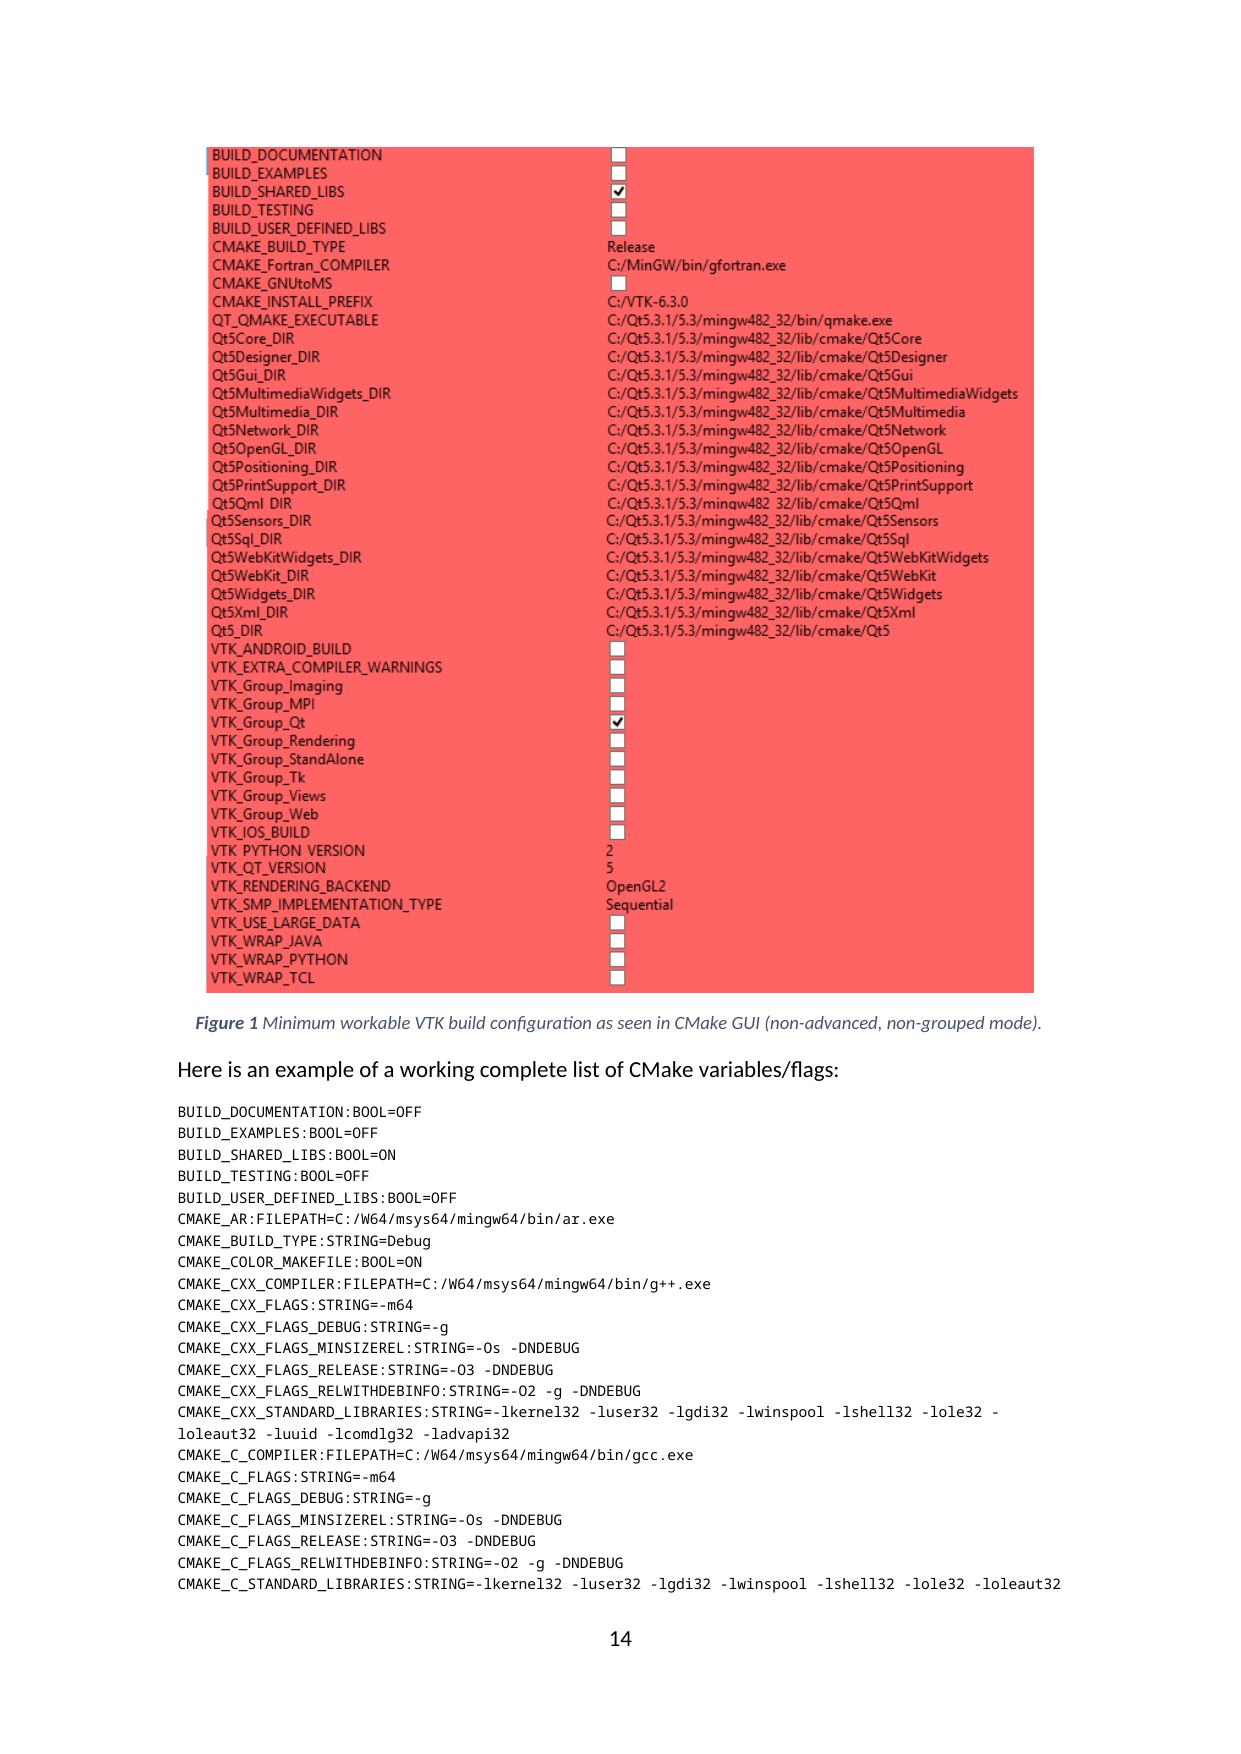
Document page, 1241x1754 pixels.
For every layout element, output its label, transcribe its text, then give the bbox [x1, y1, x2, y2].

text Figure 1 Minimum workable VTK build configuration as seen in CMake GUI (non-advanced, non-grouped mode). [177, 1011, 1063, 1034]
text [177, 1102, 1063, 1594]
text Here is an example of a working complete list of CMake variables/flags: [177, 1055, 1063, 1083]
picture [206, 147, 1034, 993]
